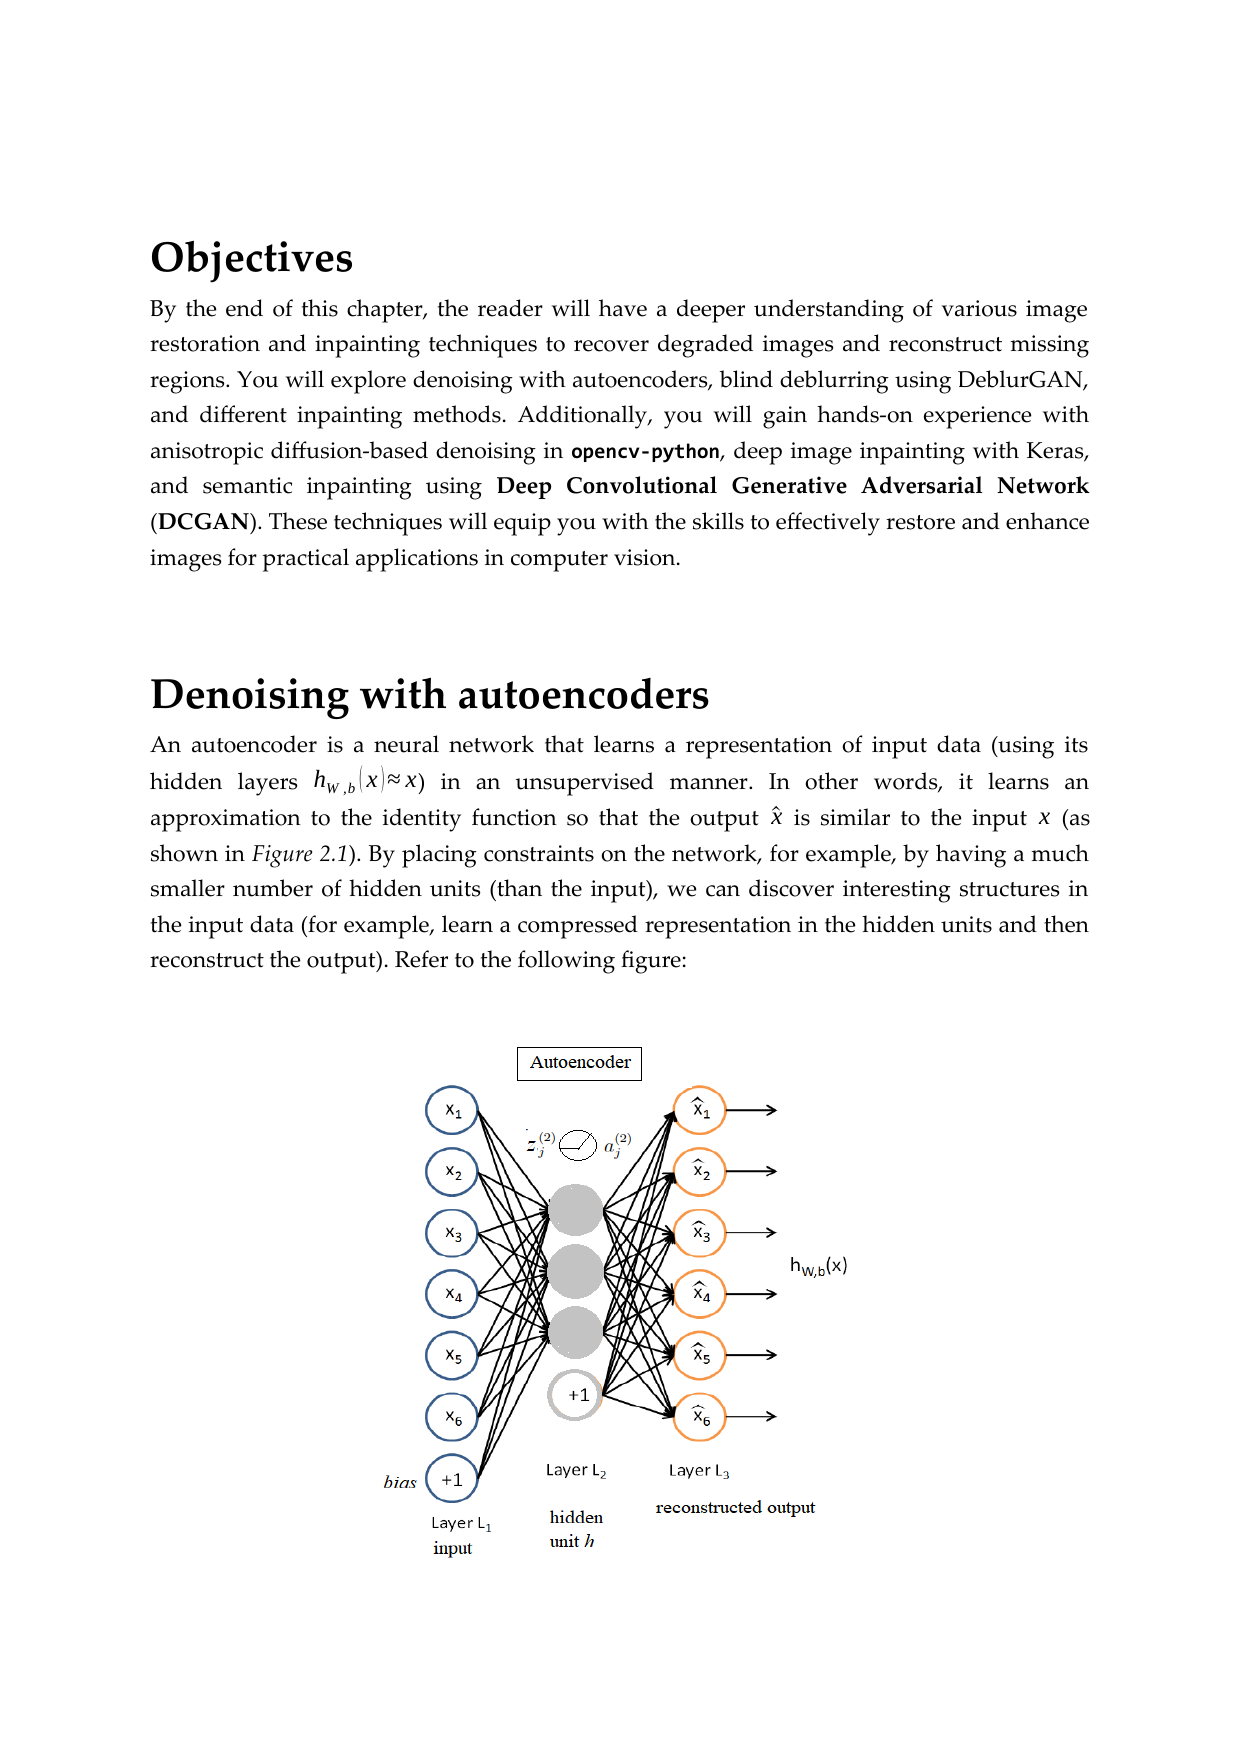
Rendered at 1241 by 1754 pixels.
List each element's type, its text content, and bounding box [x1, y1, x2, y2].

text An autoencoder is a neural network that learns a representation of input data (using its hidden layers ) in an unsupervised manner. In other words, it learns an approximation to the identity function so that the output is similar to the input (as shown in Figure 2.1). By placing constraints on the network, for example, by having a much smaller number of hidden units (than the input), we can discover interesting structures in the input data (for example, learn a compressed representation in the hidden units and then reconstruct the output). Refer to the following figure: [150, 728, 1090, 974]
subtitle Denoising with autoencoders [150, 664, 1090, 720]
picture [367, 1035, 874, 1592]
subtitle Objectives [150, 227, 1090, 283]
text By the end of this chapter, the reader will have a deeper understanding of various image restoration and inpainting techniques to recover degraded images and reconstruct missing regions. You will explore denoising with autoencoders, blind deblurring using DeblurGAN, and different inpainting methods. Additionally, you will gain hands-on experience with anisotropic diffusion-based denoising in opencv-python, deep image inpainting with Keras, and semantic inpainting using Deep Convolutional Generative Adversarial Network (DCGAN). These techniques will equip you with the skills to effectively restore and enhance images for practical applications in computer vision. [150, 292, 1090, 571]
